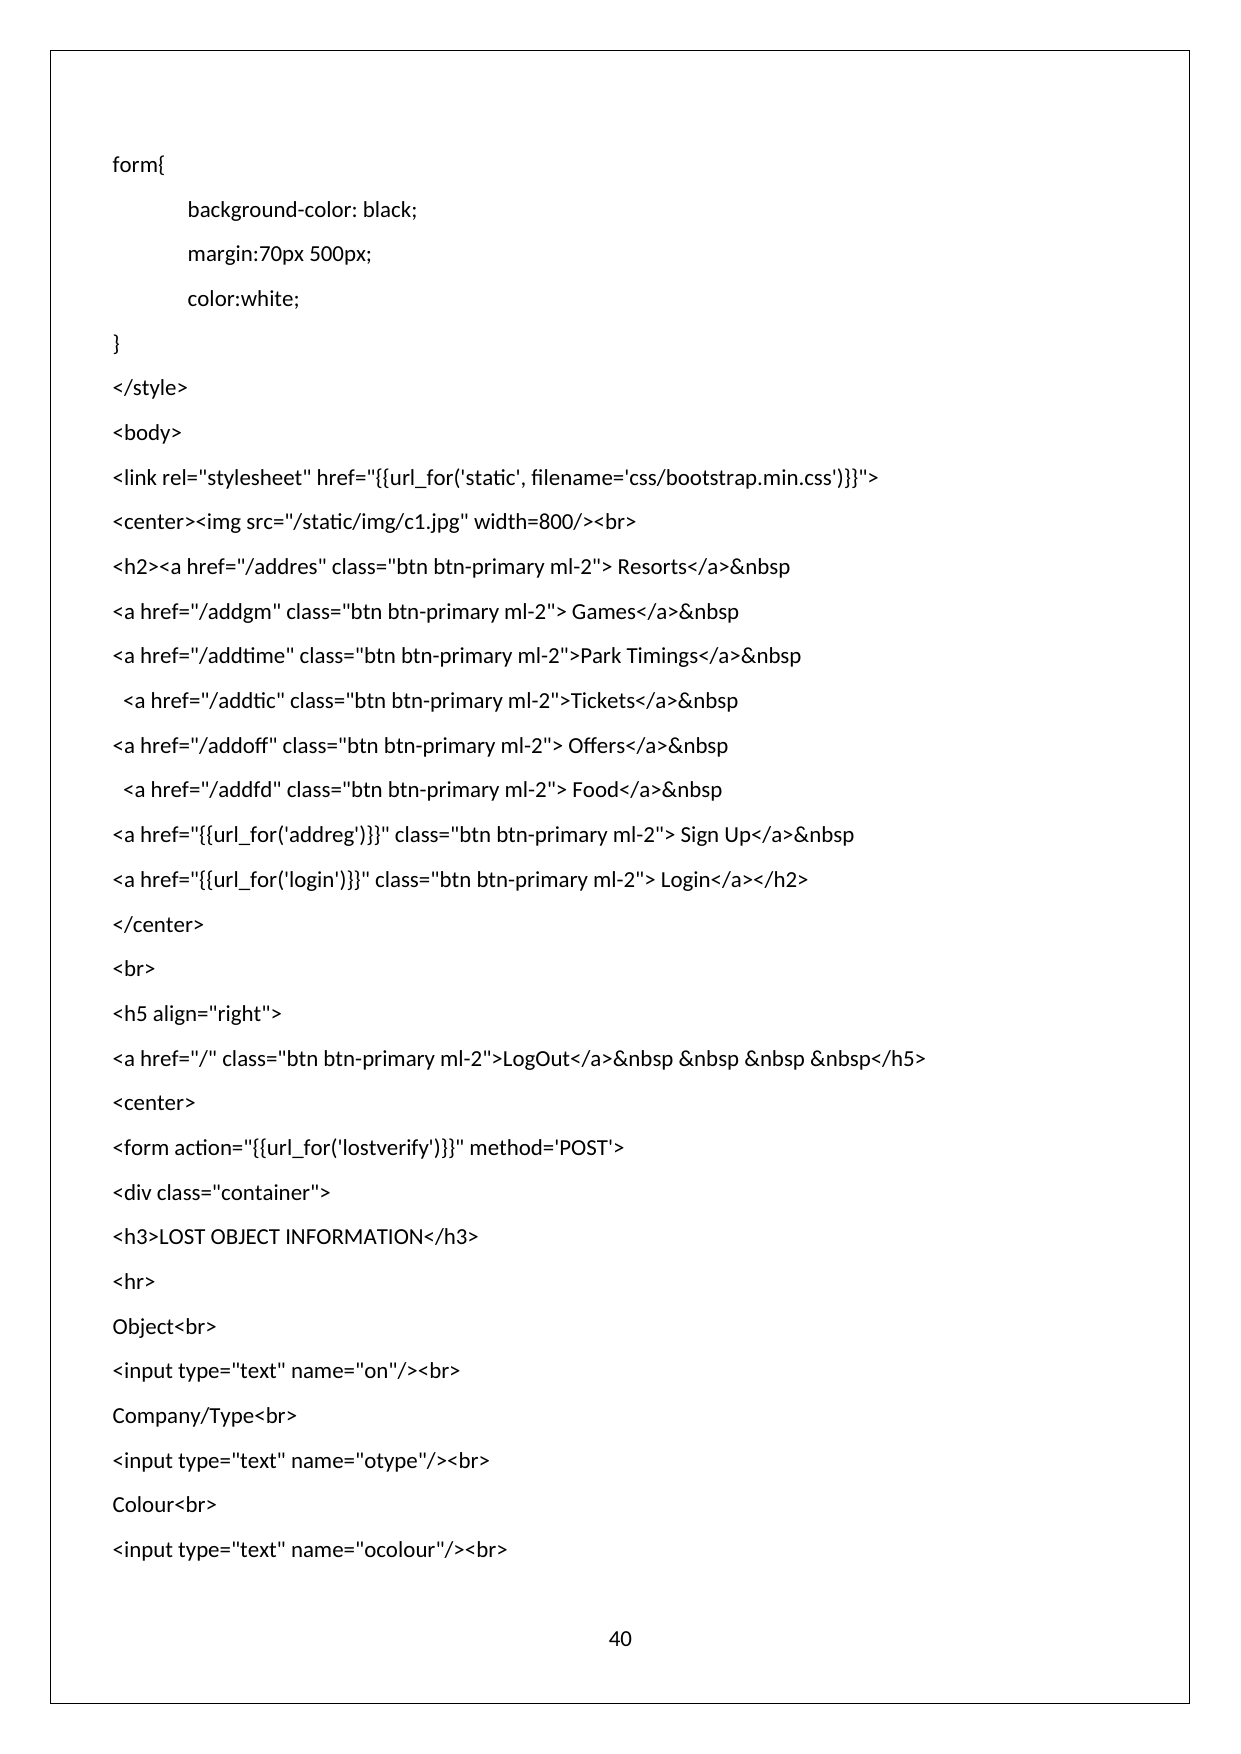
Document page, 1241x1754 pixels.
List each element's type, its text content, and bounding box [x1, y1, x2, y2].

text <hr> [112, 1267, 1128, 1295]
text <form action="{{url_for('lostverify')}}" method='POST'> [112, 1133, 1128, 1161]
text <h3>LOST OBJECT INFORMATION</h3> [112, 1222, 1128, 1251]
text Company/Type<br> [112, 1401, 1128, 1429]
text <body> [112, 418, 1128, 446]
text </style> [112, 373, 1128, 401]
text margin:70px 500px; [112, 239, 1128, 267]
text <input type="text" name="on"/><br> [112, 1357, 1128, 1384]
text <input type="text" name="otype"/><br> [112, 1446, 1128, 1474]
text form{ [112, 150, 1128, 178]
text Colour<br> [112, 1491, 1128, 1519]
text <a href="/addgm" class="btn btn-primary ml-2"> Games</a>&nbsp [112, 597, 1128, 625]
text <link rel="stylesheet" href="{{url_for('static', filename='css/bootstrap.min.css')}}"> [112, 463, 1128, 491]
text color:white; [112, 284, 1128, 312]
text <a href="/addtic" class="btn btn-primary ml-2">Tickets</a>&nbsp [112, 686, 1128, 714]
text <br> [112, 954, 1128, 982]
text <center> [112, 1088, 1128, 1116]
text <a href="/addoff" class="btn btn-primary ml-2"> Offers</a>&nbsp [112, 731, 1128, 759]
text <h5 align="right"> [112, 999, 1128, 1027]
text <div class="container"> [112, 1178, 1128, 1206]
text <center><img src="/static/img/c1.jpg" width=800/><br> [112, 507, 1128, 536]
text background-color: black; [112, 195, 1128, 223]
text Object<br> [112, 1312, 1128, 1340]
text <a href="/" class="btn btn-primary ml-2">LogOut</a>&nbsp &nbsp &nbsp &nbsp</h5> [112, 1044, 1128, 1072]
text <a href="{{url_for('login')}}" class="btn btn-primary ml-2"> Login</a></h2> [112, 865, 1128, 893]
text <h2><a href="/addres" class="btn btn-primary ml-2"> Resorts</a>&nbsp [112, 552, 1128, 580]
text <a href="{{url_for('addreg')}}" class="btn btn-primary ml-2"> Sign Up</a>&nbsp [112, 820, 1128, 848]
text </center> [112, 910, 1128, 938]
text <a href="/addtime" class="btn btn-primary ml-2">Park Timings</a>&nbsp [112, 642, 1128, 669]
text <input type="text" name="ocolour"/><br> [112, 1535, 1128, 1563]
text <a href="/addfd" class="btn btn-primary ml-2"> Food</a>&nbsp [112, 776, 1128, 804]
text } [112, 329, 1128, 357]
